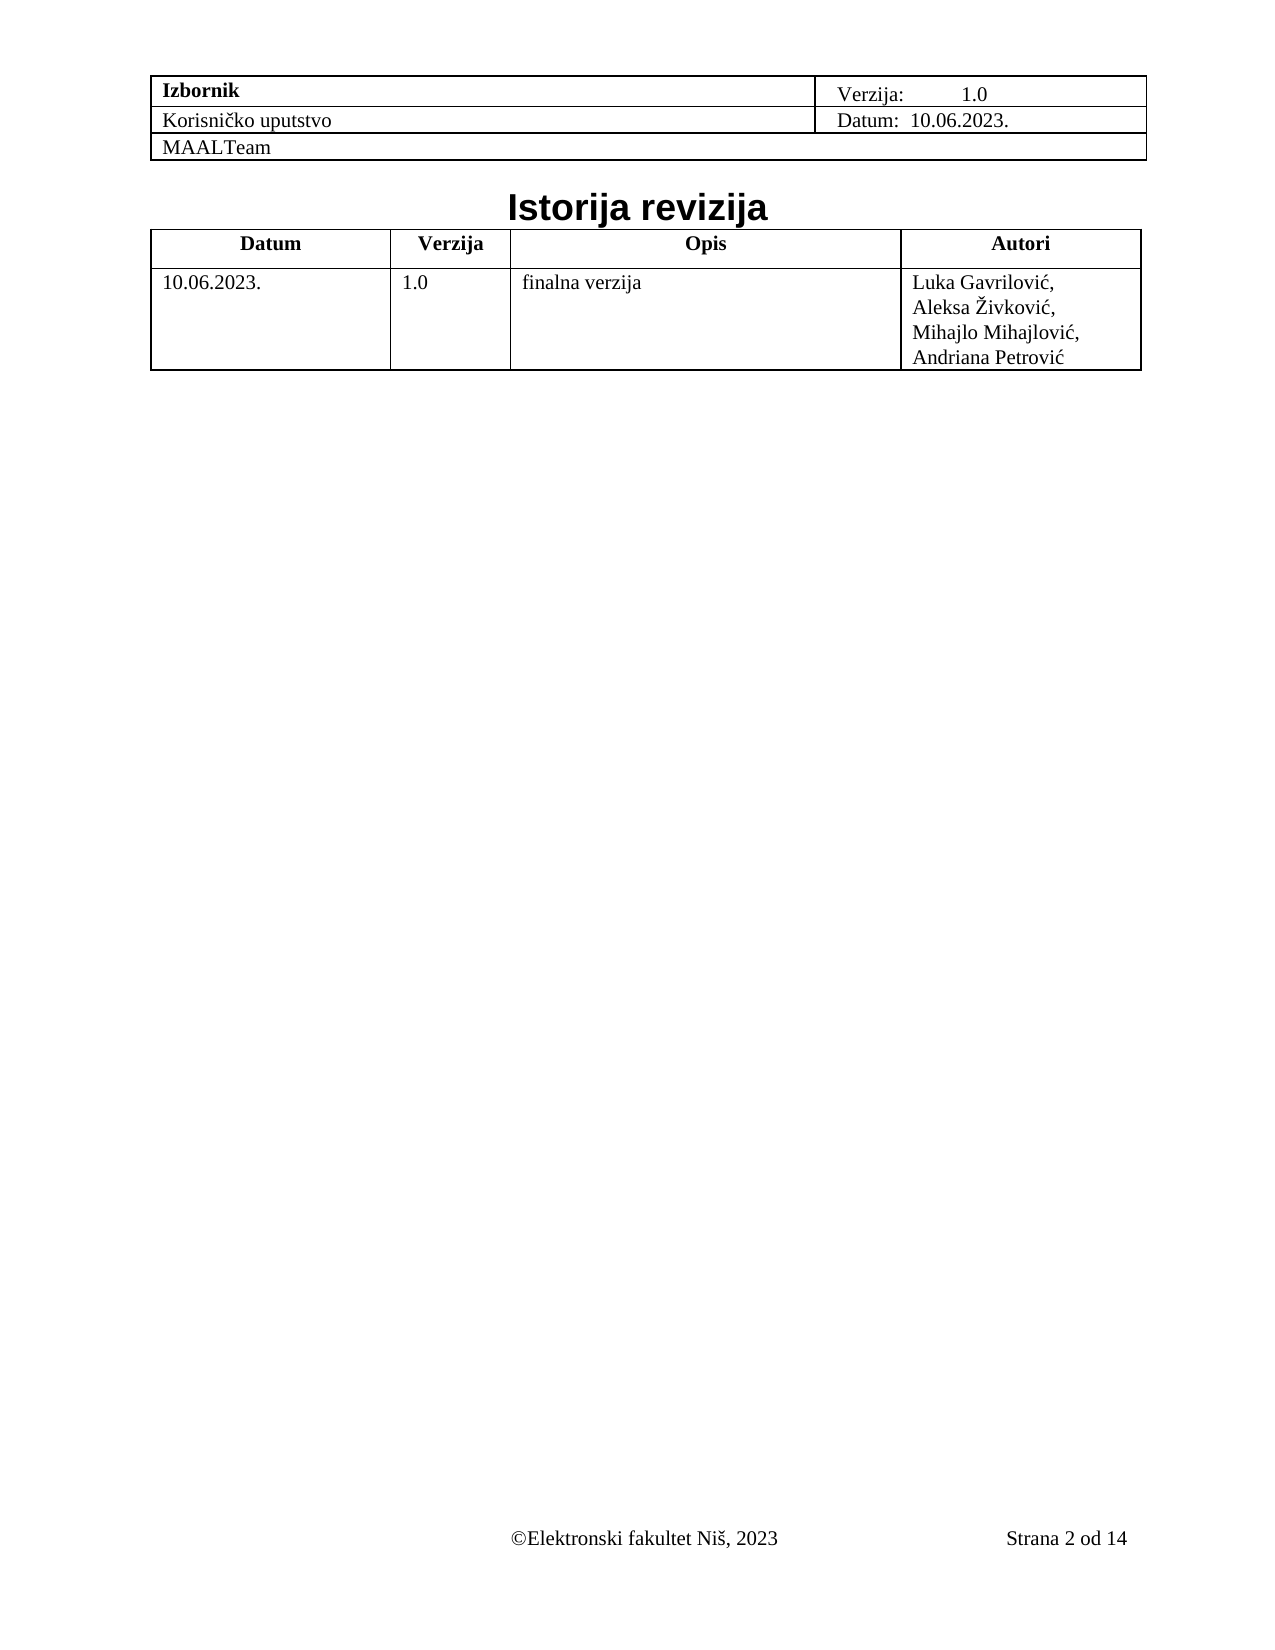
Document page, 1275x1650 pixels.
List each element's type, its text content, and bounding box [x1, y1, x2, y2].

table_cell 10.06.2023. [152, 269, 390, 369]
table_header Verzija [391, 230, 510, 268]
title Istorija revizija [150, 185, 1125, 228]
table_cell finalna verzija [511, 269, 900, 369]
table_cell 1.0 [391, 269, 510, 369]
table_header Datum [152, 230, 390, 268]
table_header Opis [511, 230, 900, 268]
table_header Autori [902, 230, 1140, 268]
table_cell Luka Gavrilović, Aleksa Živković, Mihajlo Mihajlović, Andriana Petrović [902, 269, 1140, 369]
